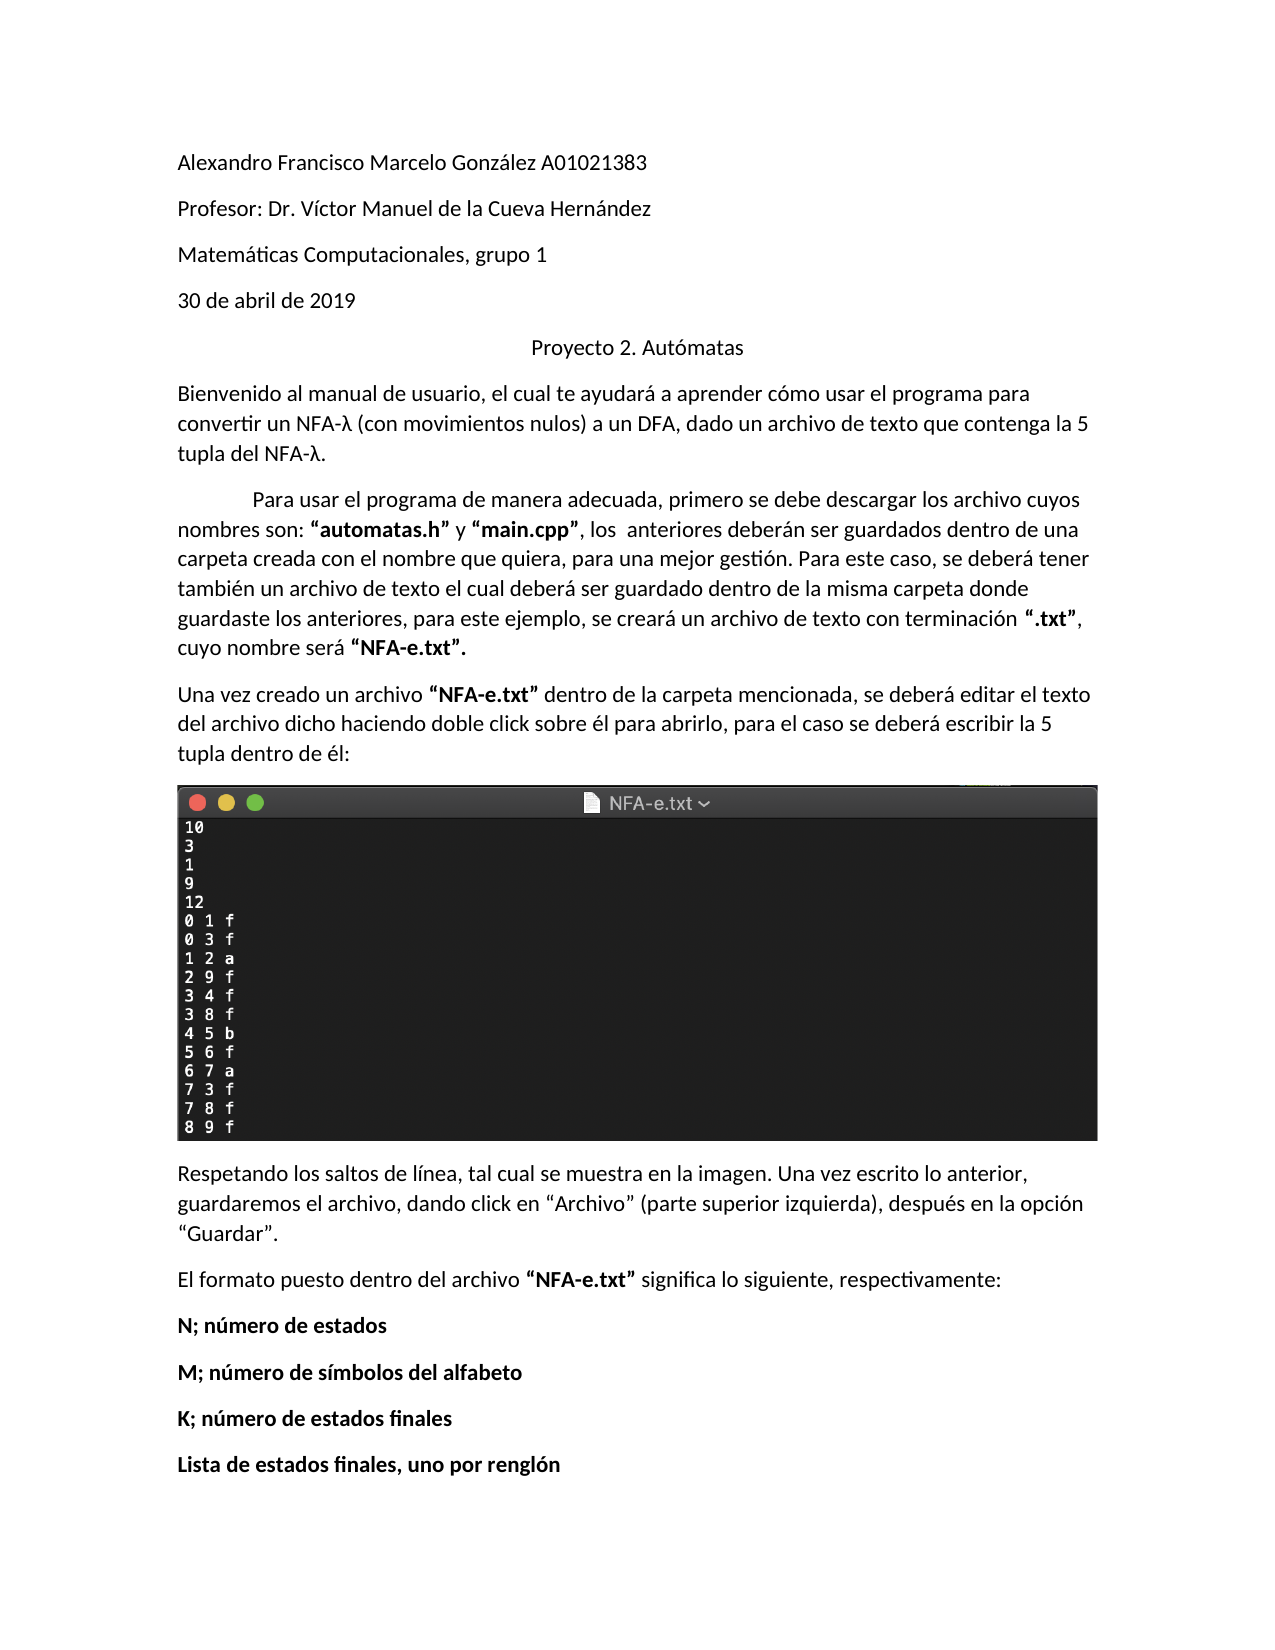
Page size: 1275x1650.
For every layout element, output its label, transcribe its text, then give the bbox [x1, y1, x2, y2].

text N; número de estados [177, 1311, 1098, 1339]
text Matemáticas Computacionales, grupo 1 [177, 240, 1098, 268]
text El formato puesto dentro del archivo “NFA-e.txt” significa lo siguiente, respectivamente: [177, 1265, 1098, 1293]
text Para usar el programa de manera adecuada, primero se debe descargar los archivo cuyos nombres son: “automatas.h” y “main.cpp”, los anteriores deberán ser guardados dentro de una carpeta creada con el nombre que quiera, para una mejor gestión. Para este caso, se deberá tener también un archivo de texto el cual deberá ser guardado dentro de la misma carpeta donde guardaste los anteriores, para este ejemplo, se creará un archivo de texto con terminación “.txt”, cuyo nombre será “NFA-e.txt”. [177, 485, 1098, 662]
text Bienvenido al manual de usuario, el cual te ayudará a aprender cómo usar el programa para convertir un NFA-λ (con movimientos nulos) a un DFA, dado un archivo de texto que contenga la 5 tupla del NFA-λ. [177, 379, 1098, 467]
text Lista de estados finales, uno por renglón [177, 1450, 1098, 1478]
text 30 de abril de 2019 [177, 287, 1098, 315]
text Profesor: Dr. Víctor Manuel de la Cueva Hernández [177, 194, 1098, 222]
picture [177, 785, 1098, 1141]
text Una vez creado un archivo “NFA-e.txt” dentro de la carpeta mencionada, se deberá editar el texto del archivo dicho haciendo doble click sobre él para abrirlo, para el caso se deberá escribir la 5 tupla dentro de él: [177, 680, 1098, 767]
text M; número de símbolos del alfabeto [177, 1358, 1098, 1386]
text K; número de estados finales [177, 1404, 1098, 1432]
text Respetando los saltos de línea, tal cual se muestra en la imagen. Una vez escrito lo anterior, guardaremos el archivo, dando click en “Archivo” (parte superior izquierda), después en la opción “Guardar”. [177, 1159, 1098, 1247]
text Proyecto 2. Autómatas [177, 333, 1098, 361]
text Alexandro Francisco Marcelo González A01021383 [177, 148, 1098, 176]
